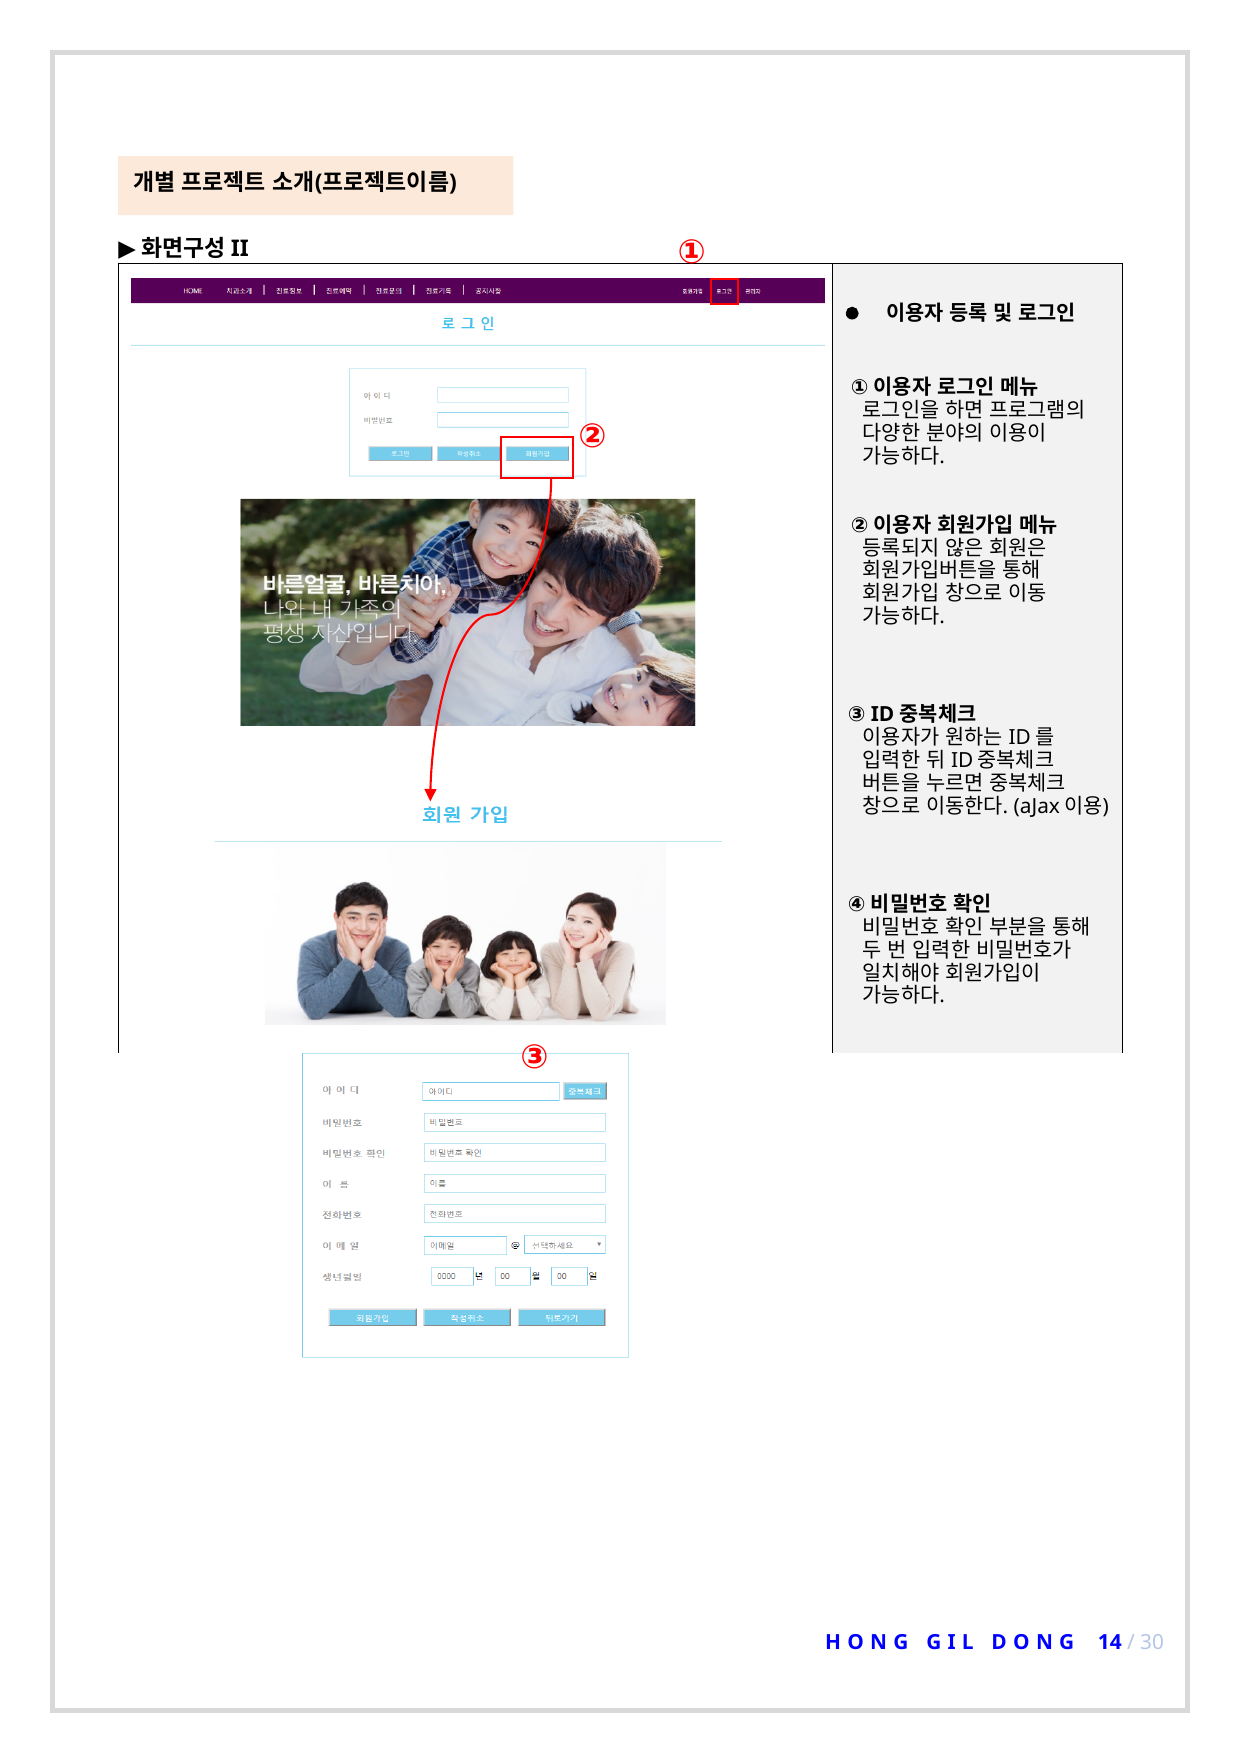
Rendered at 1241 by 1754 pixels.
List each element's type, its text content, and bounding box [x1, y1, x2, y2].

table_header [119, 264, 832, 1053]
table_header 이용자 등록 및 로그인 ① 이용자 로그인 메뉴 로그인을 하면 프로그램의 다양한 분야의 이용이 가능하다. ② 이용자 회원가입 메뉴 등록되지 않은 회원은 회원가입버튼을 통해 회원가입 창으로 이동 가능하다. ③ ID 중복체크 이용자가 원하는 ID를 입력한 뒤 ID중복체크 버튼을 누르면 중복체크 창으로 이동한다. (aJax이용) ④ 비밀번호 확인 비밀번호 확인 부분을 통해 두 번 입력한 비밀번호가 일치해야 회원가입이 가능하다. [833, 264, 1122, 1053]
picture [214, 1053, 722, 1372]
text ▶ 화면구성II [118, 230, 1122, 263]
picture [523, 1053, 545, 1067]
